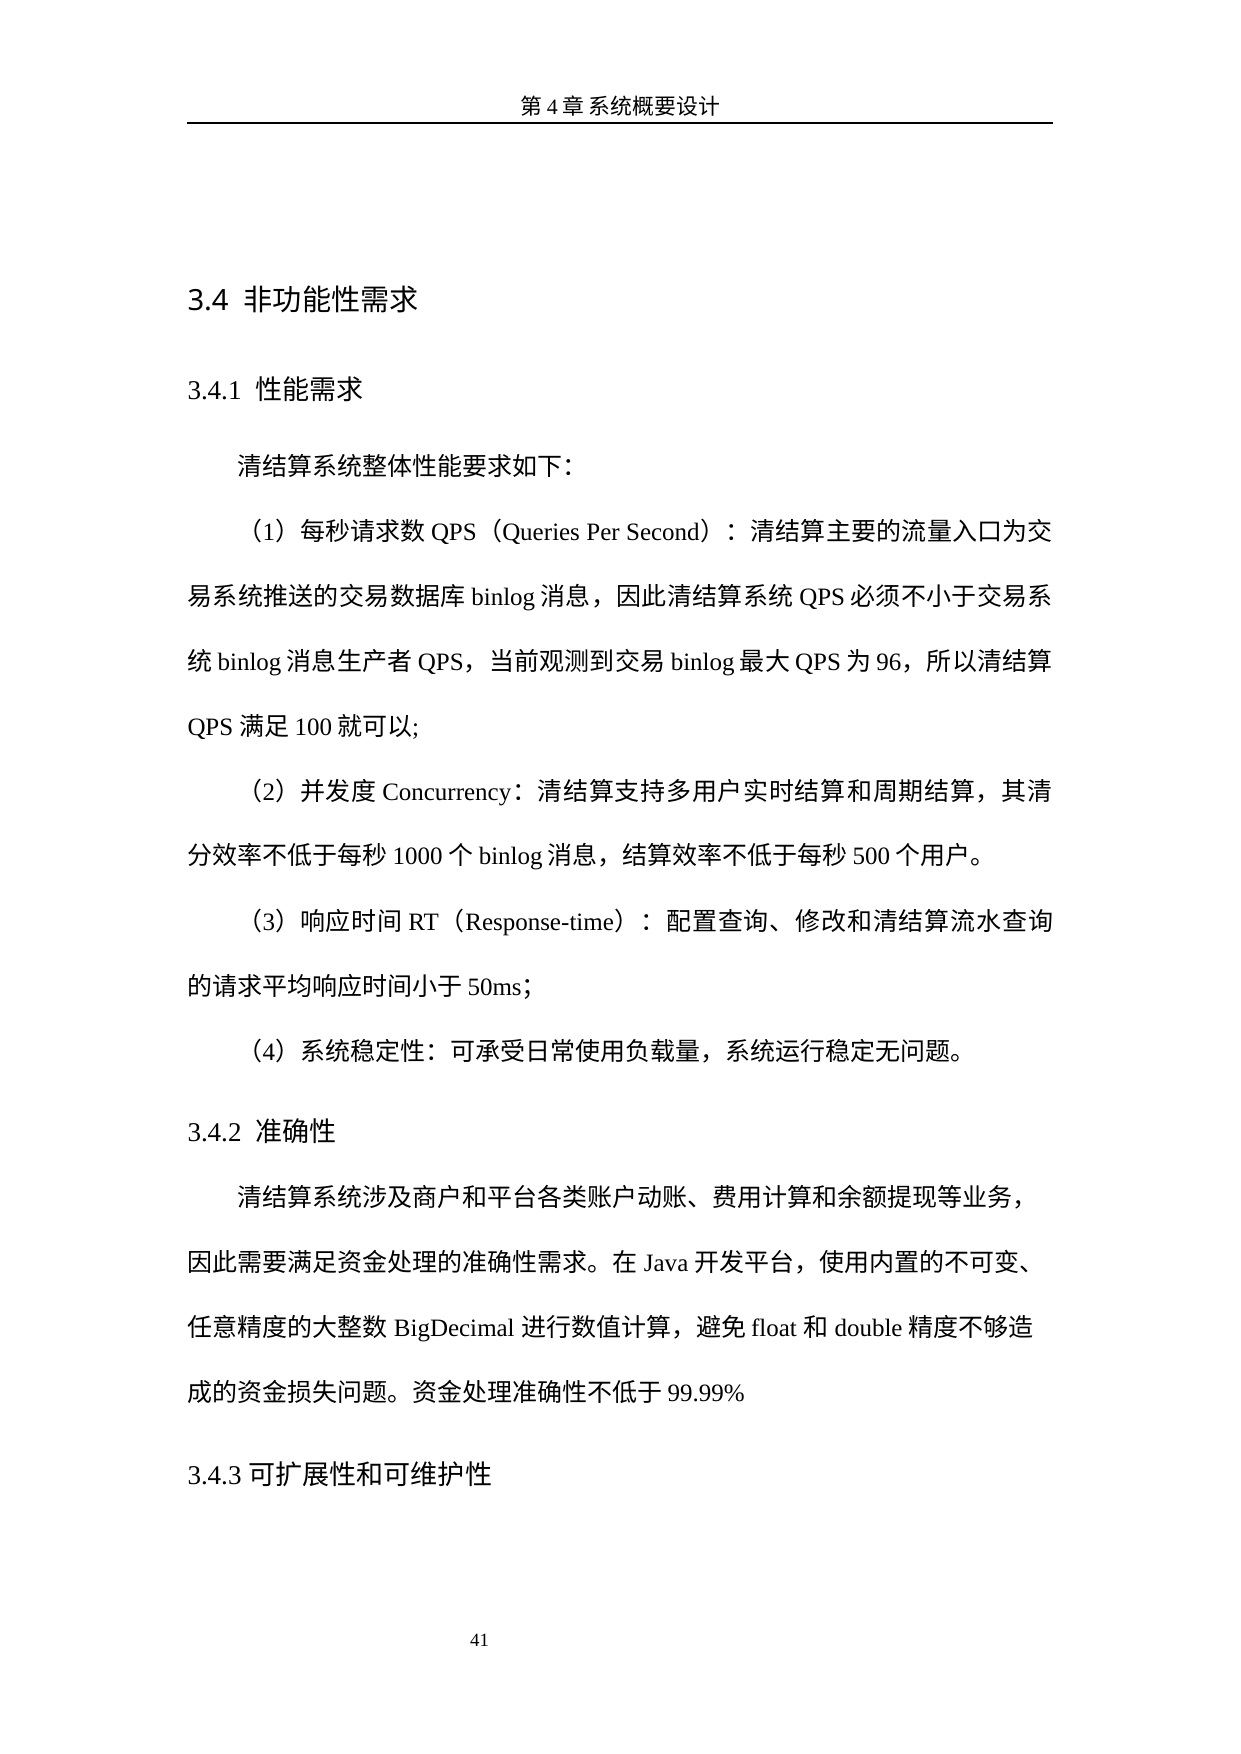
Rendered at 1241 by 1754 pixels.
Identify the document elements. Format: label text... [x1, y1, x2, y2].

list 每秒请求数QPS（Queries Per Second）：清结算主要的流量入口为交易系统推送的交易数据库binlog消息，因此清结算系统QPS必须不小于交易系统binlog消息生产者QPS，当前观测到交易binlog最大QPS为96，所以清结算QPS 满足100就可以; [187, 497, 1053, 757]
text 3.4.1 性能需求 [187, 355, 1053, 420]
text 清结算系统整体性能要求如下： [187, 432, 1053, 497]
list 响应时间RT（Response-time）：配置查询、修改和清结算流水查询的请求平均响应时间小于50ms； [187, 887, 1053, 1017]
text 清结算系统涉及商户和平台各类账户动账、费用计算和余额提现等业务，因此需要满足资金处理的准确性需求。在 Java 开发平台，使用内置的不可变、任意精度的大整数 BigDecimal 进行数值计算，避免float 和 double 精度不够造成的资金损失问题。资金处理准确性不低于99.99% [187, 1164, 1053, 1424]
list 并发度Concurrency：清结算支持多用户实时结算和周期结算，其清分效率不低于每秒1000 个binlog消息，结算效率不低于每秒500个用户。 [187, 757, 1053, 887]
list 3.4.3 可扩展性和可维护性 [187, 1440, 1053, 1505]
text 3.4 非功能性需求 [187, 265, 1053, 330]
list 3.4.2 准确性 [187, 1099, 1053, 1164]
list 系统稳定性：可承受日常使用负载量，系统运行稳定无问题。 [187, 1017, 1053, 1082]
